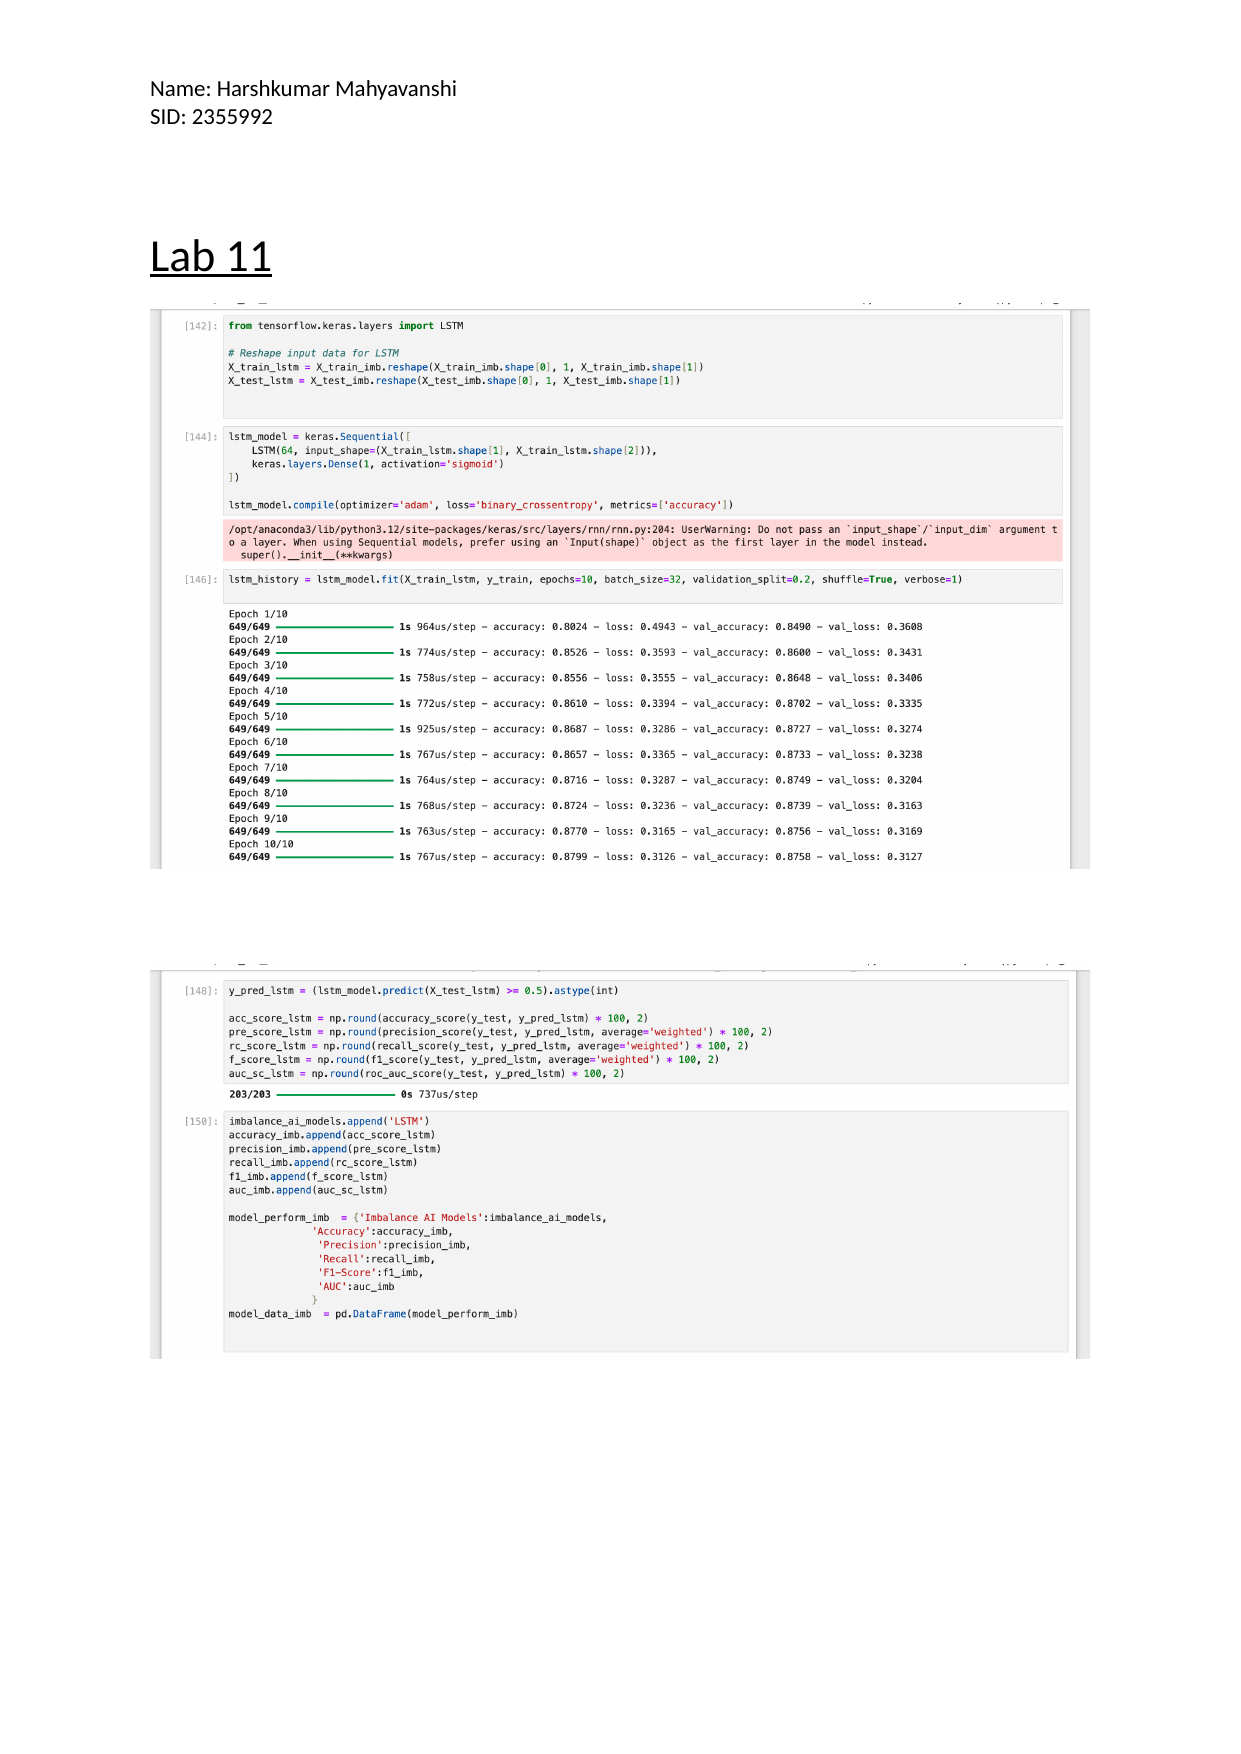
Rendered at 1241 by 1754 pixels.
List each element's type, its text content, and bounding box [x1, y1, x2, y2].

picture [150, 303, 1091, 869]
picture [150, 964, 1091, 1359]
text Lab 11 [150, 227, 1090, 283]
